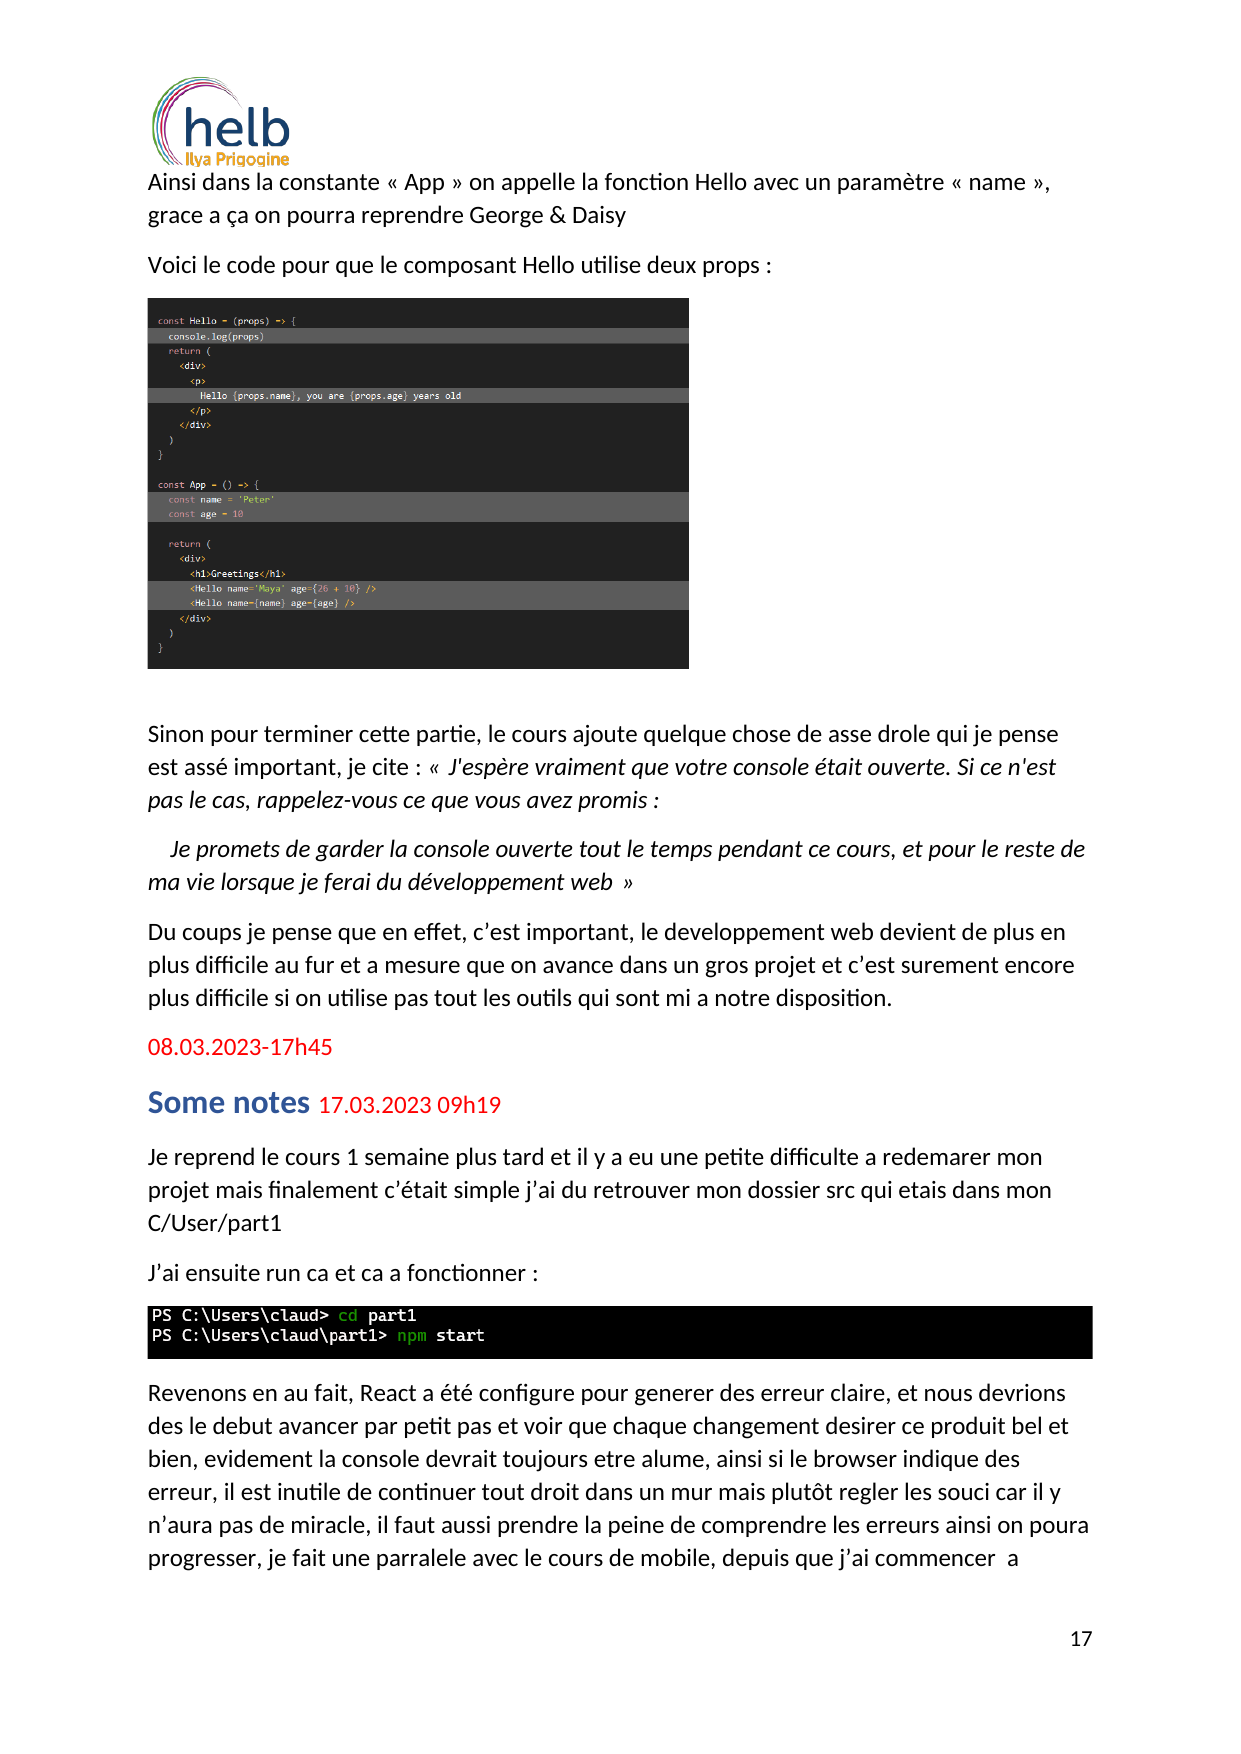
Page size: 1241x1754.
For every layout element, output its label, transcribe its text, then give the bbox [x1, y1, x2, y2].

text 08.03.2023-17h45 [148, 1031, 1092, 1062]
text Sinon pour terminer cette partie, le cours ajoute quelque chose de asse drole qui je pense est assé important, je cite : « J'espère vraiment que votre console était ouverte. Si ce n'est pas le cas, rappelez-vous ce que vous avez promis : [148, 718, 1092, 814]
text Du coups je pense que en effet, c’est important, le developpement web devient de plus en plus difficile au fur et a mesure que on avance dans un gros projet et c’est surement encore plus difficile si on utilise pas tout les outils qui sont mi a notre disposition. [148, 916, 1092, 1012]
text Ainsi dans la constante « App » on appelle la fonction Hello avec un paramètre « name », grace a ça on pourra reprendre George & Daisy [148, 166, 1092, 230]
text J’ai ensuite run ca et ca a fonctionner : [148, 1257, 1092, 1287]
picture [147, 1306, 1093, 1359]
text Je reprend le cours 1 semaine plus tard et il y a eu une petite difficulte a redemarer mon projet mais finalement c’était simple j’ai du retrouver mon dossier src qui etais dans mon C/User/part1 [148, 1142, 1092, 1238]
text Voici le code pour que le composant Hello utilise deux props : [148, 249, 1092, 279]
picture [147, 298, 689, 669]
text Je promets de garder la console ouverte tout le temps pendant ce cours, et pour le reste de ma vie lorsque je ferai du développement web » [148, 833, 1092, 897]
picture [147, 73, 296, 167]
text Some notes 17.03.2023 09h19 [148, 1081, 1092, 1122]
